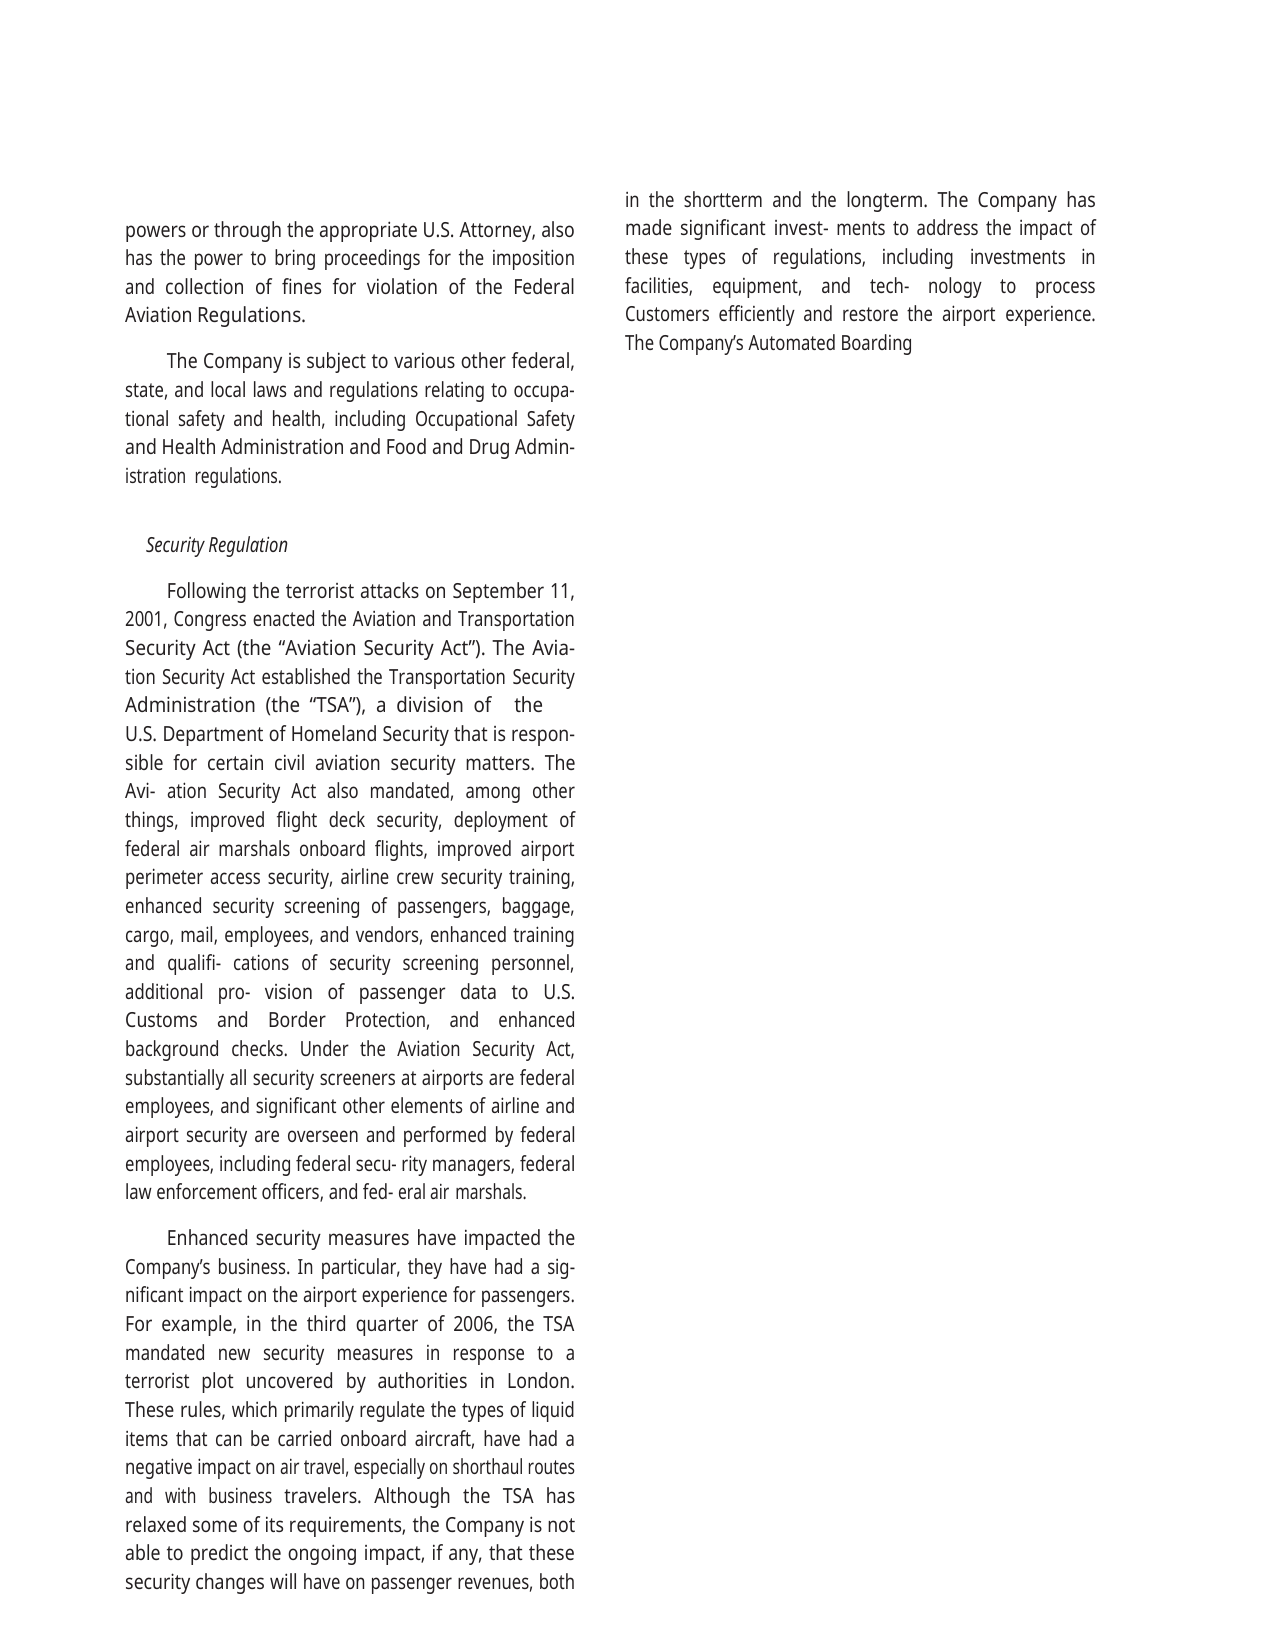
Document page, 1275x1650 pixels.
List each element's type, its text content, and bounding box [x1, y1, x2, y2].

text powers or through the appropriate U.S. Attorney, also has the power to bring proceedings for the imposition and collection of fines for violation of the Federal Aviation Regulations. [125, 215, 575, 329]
text Following the terrorist attacks on September 11, 2001, Congress enacted the Aviation and Transportation Security Act (the “Aviation Security Act”). The Avia- tion Security Act established the Transportation Security Administration (the “TSA”), a division of the [125, 576, 575, 719]
text Enhanced security measures have impacted the Company’s business. In particular, they have had a sig- nificant impact on the airport experience for passengers. For example, in the third quarter of 2006, the TSA mandated new security measures in response to a terrorist plot uncovered by authorities in London. These rules, which primarily regulate the types of liquid items that can be carried onboard aircraft, have had a negative impact on air travel, especially on shorthaul routes and with business travelers. Although the TSA has relaxed some of its requirements, the Company is not able to predict the ongoing impact, if any, that these security changes will have on passenger revenues, both in the shortterm and the longterm. The Company has made significant invest- ments to address the impact of these types of regulations, including investments in facilities, equipment, and tech- nology to process Customers efficiently and restore the airport experience. The Company’s Automated Boarding [625, 185, 1096, 357]
text Enhanced security measures have impacted the Company’s business. In particular, they have had a sig- nificant impact on the airport experience for passengers. For example, in the third quarter of 2006, the TSA mandated new security measures in response to a terrorist plot uncovered by authorities in London. These rules, which primarily regulate the types of liquid items that can be carried onboard aircraft, have had a negative impact on air travel, especially on shorthaul routes and with business travelers. Although the TSA has relaxed some of its requirements, the Company is not able to predict the ongoing impact, if any, that these security changes will have on passenger revenues, both in the shortterm and the longterm. The Company has made significant invest- ments to address the impact of these types of regulations, including investments in facilities, equipment, and tech- nology to process Customers efficiently and restore the airport experience. The Company’s Automated Boarding [125, 1223, 575, 1596]
text Security Regulation [146, 530, 575, 558]
text The Company is subject to various other federal, state, and local laws and regulations relating to occupa- tional safety and health, including Occupational Safety and Health Administration and Food and Drug Admin- istration regulations. [125, 347, 575, 489]
text U.S. Department of Homeland Security that is respon- sible for certain civil aviation security matters. The Avi- ation Security Act also mandated, among other things, improved flight deck security, deployment of federal air marshals onboard flights, improved airport perimeter access security, airline crew security training, enhanced security screening of passengers, baggage, cargo, mail, employees, and vendors, enhanced training and qualifi- cations of security screening personnel, additional pro- vision of passenger data to U.S. Customs and Border Protection, and enhanced background checks. Under the Aviation Security Act, substantially all security screeners at airports are federal employees, and significant other elements of airline and airport security are overseen and performed by federal employees, including federal secu- rity managers, federal law enforcement officers, and fed- eral air marshals. [125, 719, 575, 1206]
